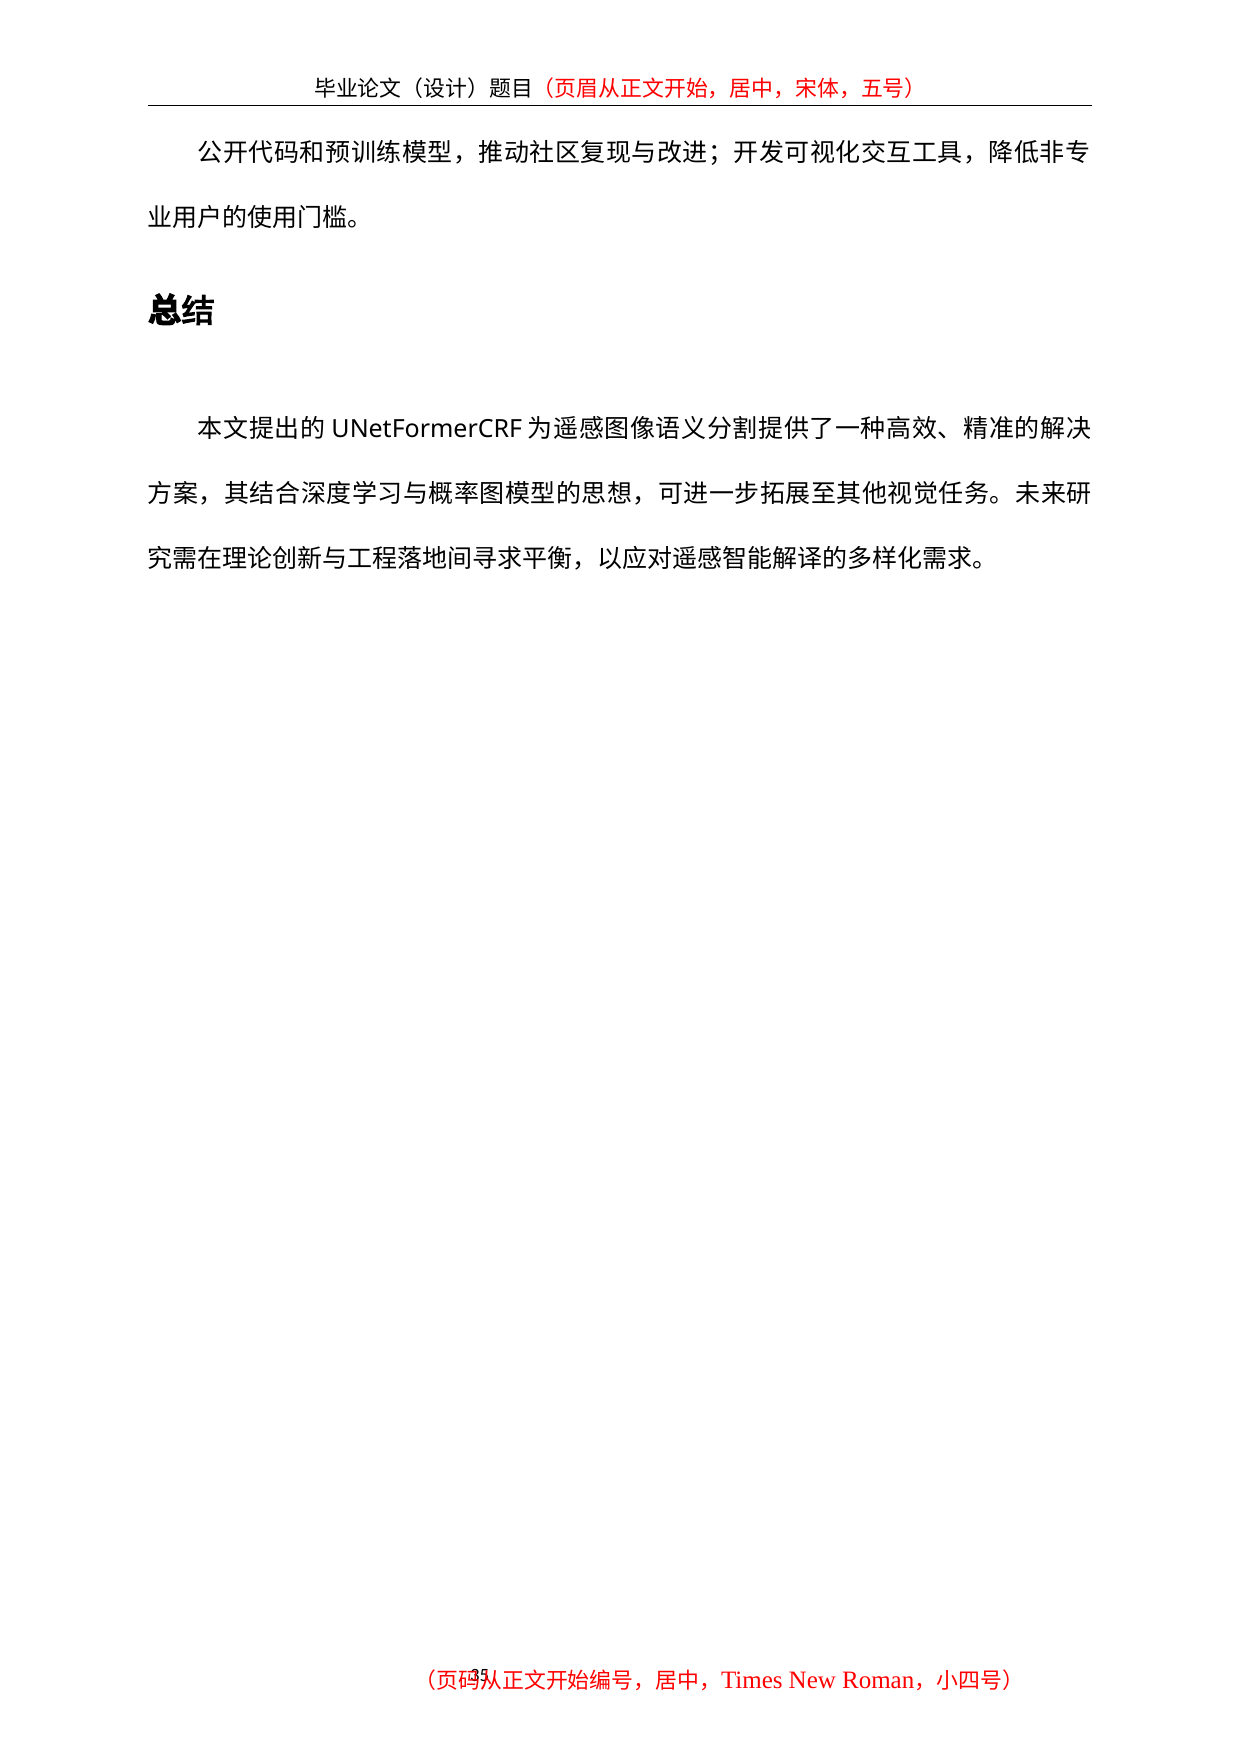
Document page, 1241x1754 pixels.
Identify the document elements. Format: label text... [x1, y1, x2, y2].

subtitle 总结 [148, 275, 1092, 340]
text 公开代码和预训练模型，推动社区复现与改进；开发可视化交互工具，降低非专业用户的使用门槛。 [148, 118, 1092, 248]
text 本文提出的UNetFormerCRF为遥感图像语义分割提供了一种高效、精准的解决方案，其结合深度学习与概率图模型的思想，可进一步拓展至其他视觉任务。未来研究需在理论创新与工程落地间寻求平衡，以应对遥感智能解译的多样化需求。 [148, 394, 1092, 589]
